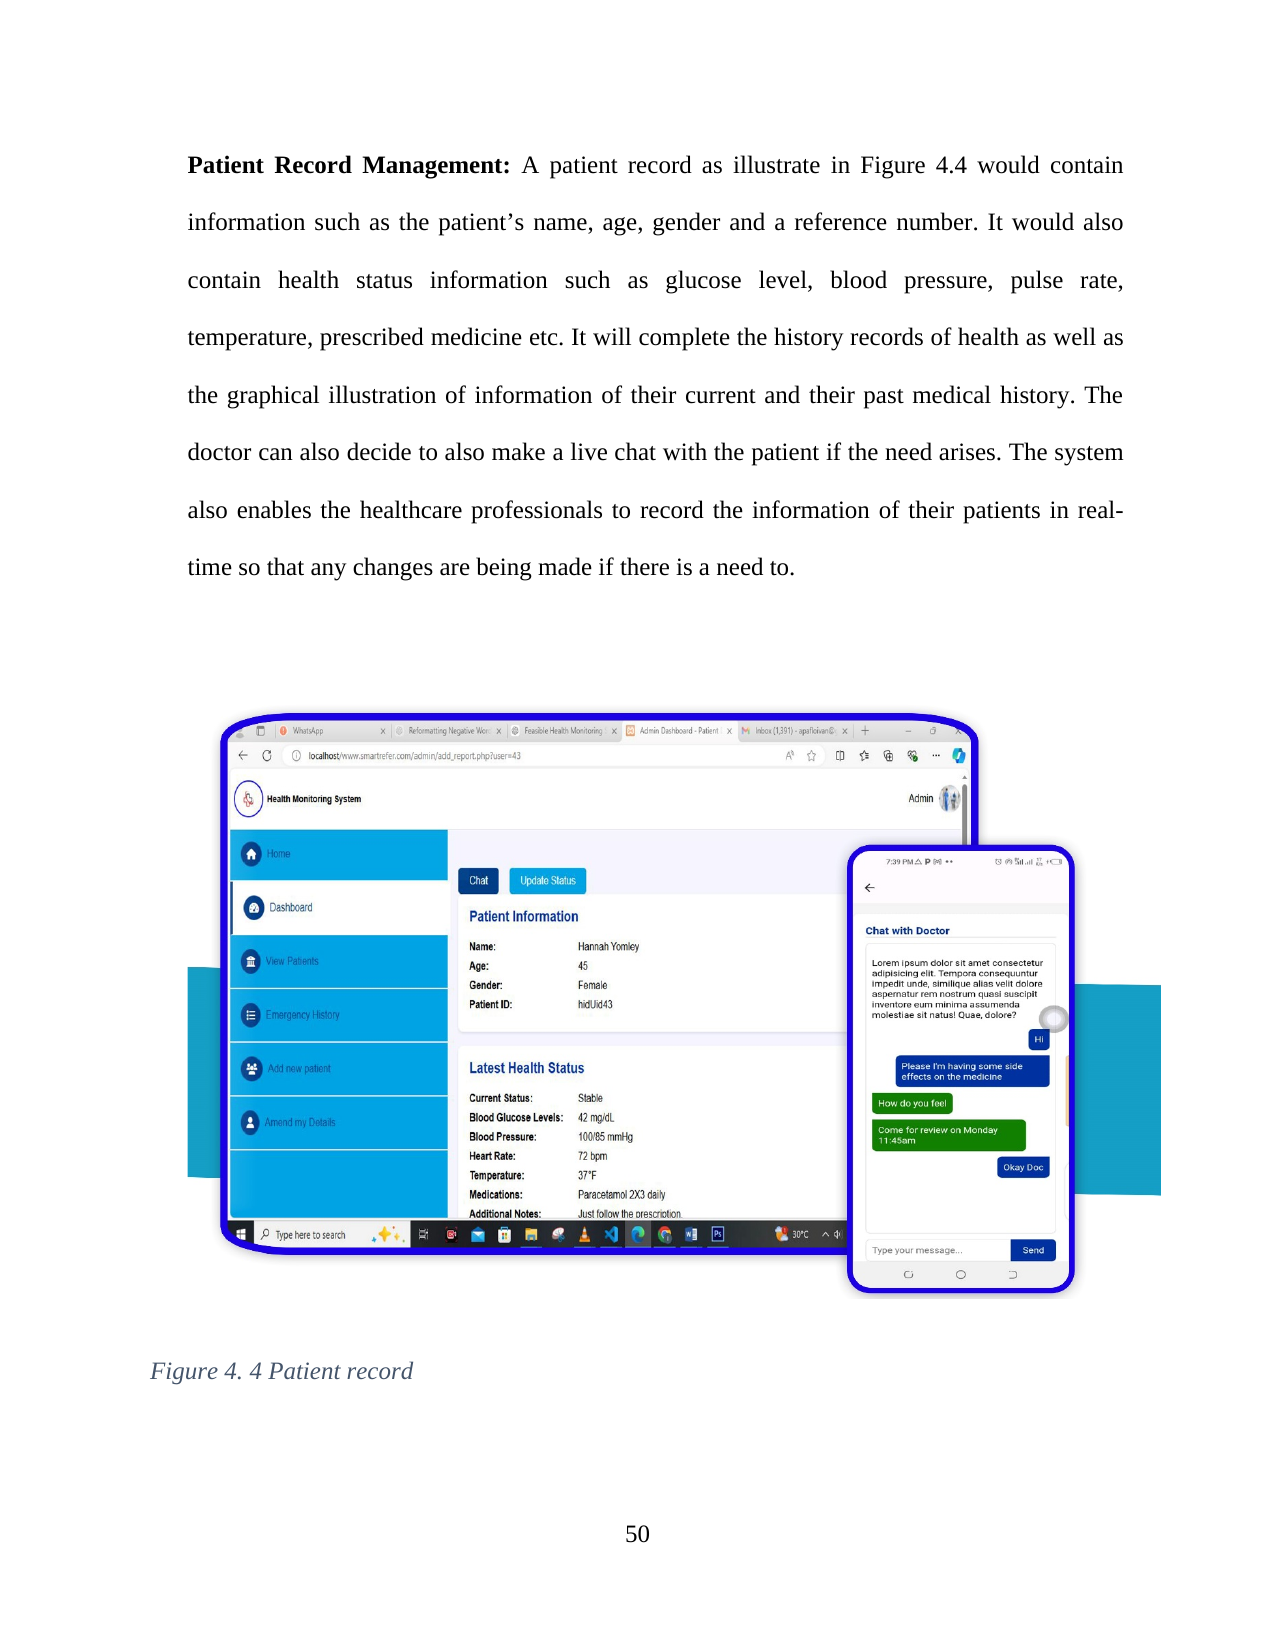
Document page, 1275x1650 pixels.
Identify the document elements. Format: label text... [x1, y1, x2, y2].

text Figure 4. 4 Patient record [150, 1356, 1125, 1385]
text Patient Record Management: A patient record as illustrate in Figure 4.4 would contain information such as the patient’s name, age, gender and a reference number. It would also contain health status information such as glucose level, blood pressure, pulse rate, temperature, prescribed medicine etc. It will complete the history records of health as well as the graphical illustration of information of their current and their past medical history. The doctor can also decide to also make a live chat with the patient if the need arises. The system also enables the healthcare professionals to record the information of their patients in real-time so that any changes are being made if there is a need to. [187, 150, 1125, 581]
picture [187, 639, 1161, 1299]
